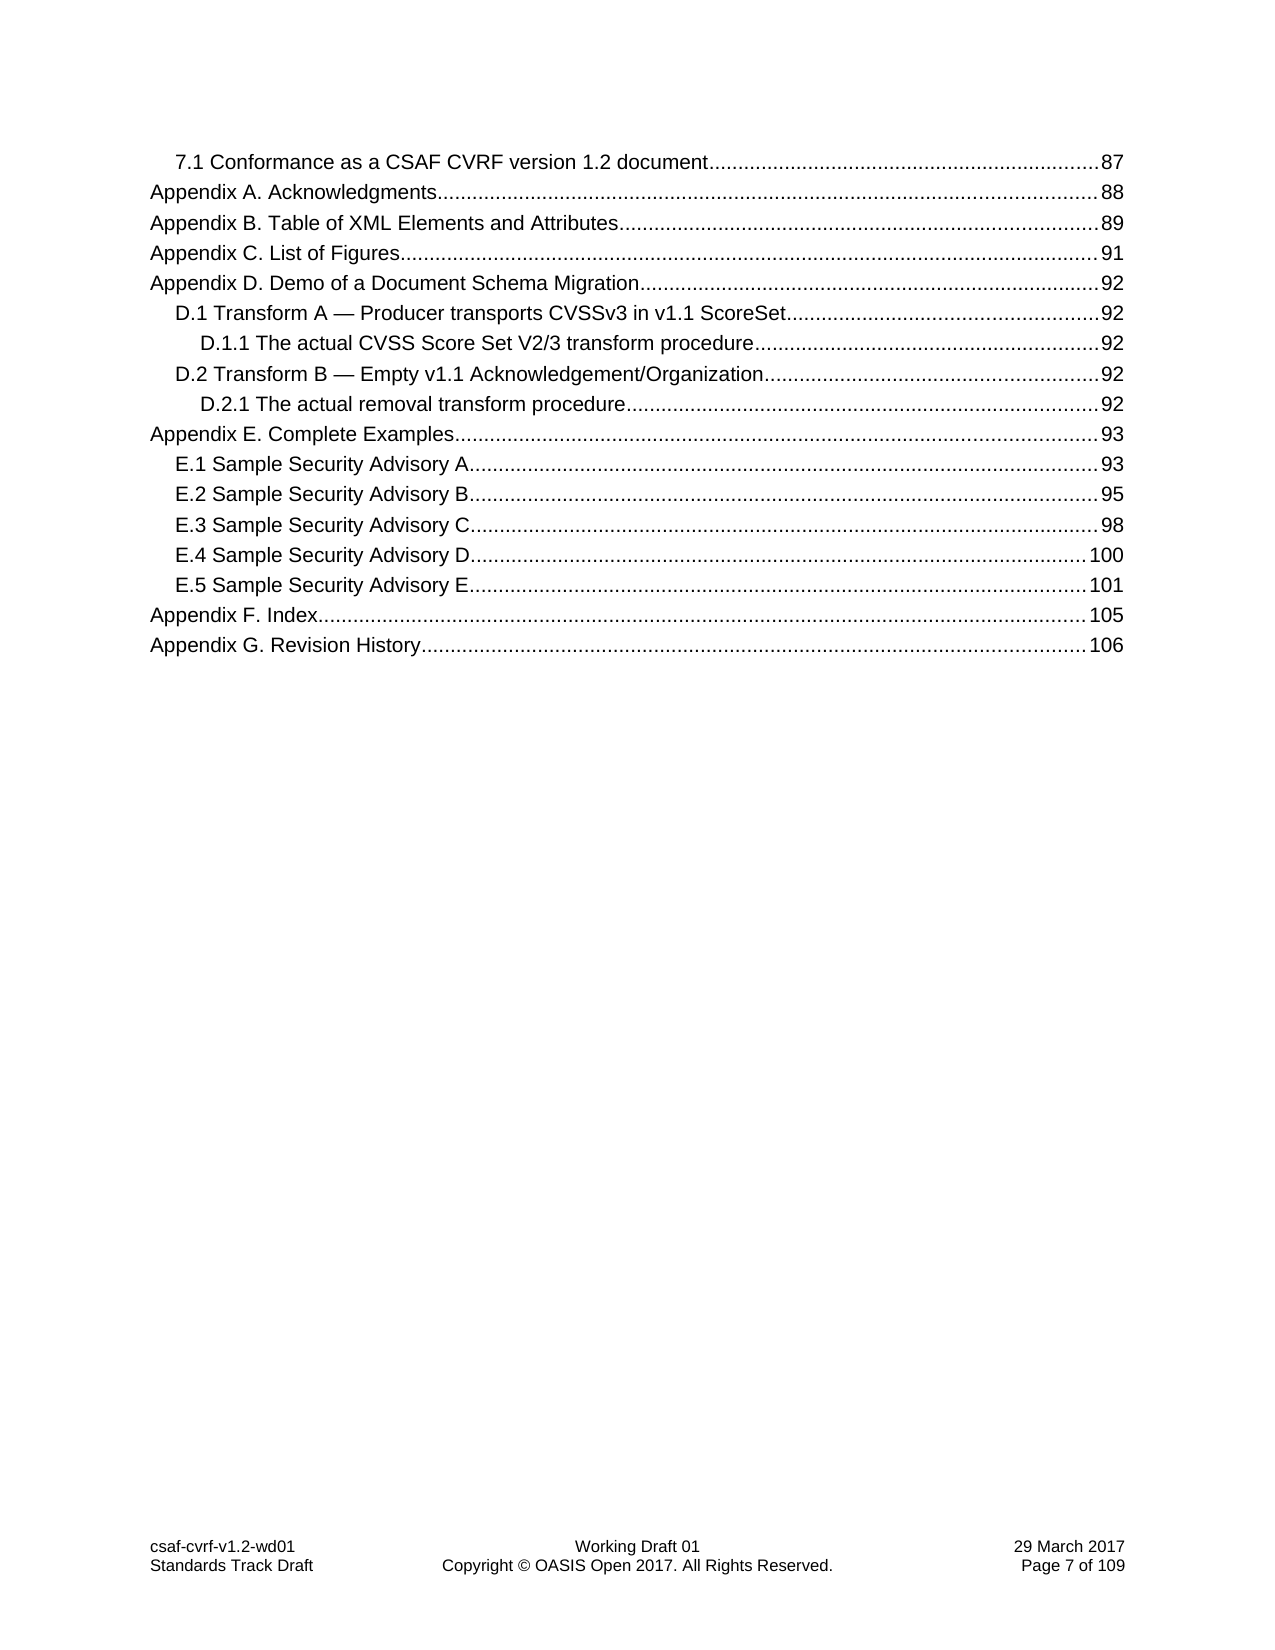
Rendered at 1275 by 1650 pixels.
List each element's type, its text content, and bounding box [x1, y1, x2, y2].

text D.1 Transform A — Producer transports CVSSv3 in v1.1 ScoreSet 92 [175, 301, 1125, 325]
text E.2 Sample Security Advisory B 95 [175, 482, 1125, 506]
text D.2 Transform B — Empty v1.1 Acknowledgement/Organization 92 [175, 361, 1125, 385]
text Appendix C. List of Figures 91 [150, 241, 1125, 264]
text Appendix A. Acknowledgments 88 [150, 180, 1125, 204]
text E.4 Sample Security Advisory D 100 [175, 543, 1125, 567]
text E.3 Sample Security Advisory C 98 [175, 512, 1125, 536]
text E.1 Sample Security Advisory A 93 [175, 452, 1125, 476]
text E.5 Sample Security Advisory E 101 [175, 573, 1125, 597]
text Appendix B. Table of XML Elements and Attributes 89 [150, 210, 1125, 234]
text D.1.1 The actual CVSS Score Set V2/3 transform procedure 92 [200, 331, 1125, 355]
text Appendix F. Index 105 [150, 603, 1125, 627]
text Appendix E. Complete Examples 93 [150, 422, 1125, 446]
text 7.1 Conformance as a CSAF CVRF version 1.2 document 87 [175, 150, 1125, 174]
text Appendix G. Revision History 106 [150, 633, 1125, 657]
text Appendix D. Demo of a Document Schema Migration 92 [150, 271, 1125, 295]
text D.2.1 The actual removal transform procedure 92 [200, 392, 1125, 416]
